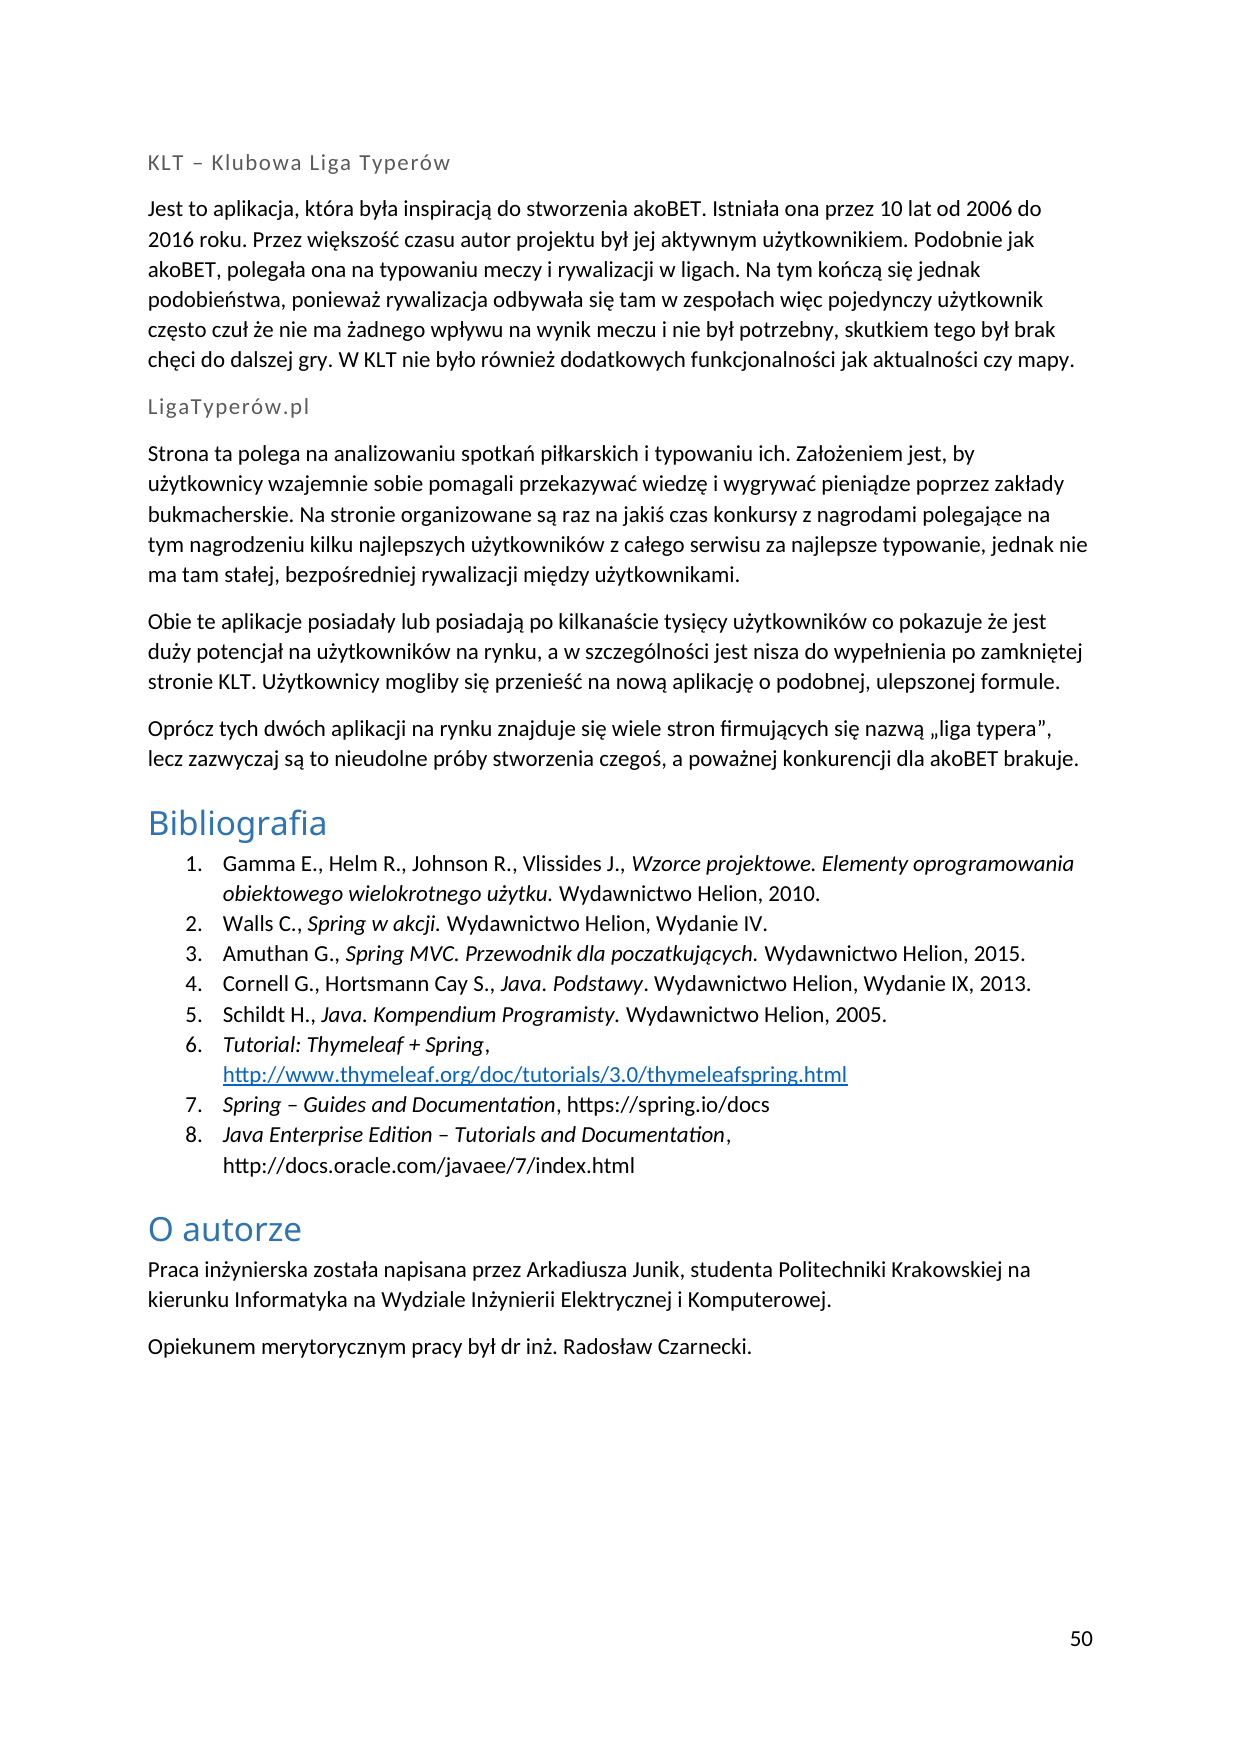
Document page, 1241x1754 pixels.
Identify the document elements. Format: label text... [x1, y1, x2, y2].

list Amuthan G., Spring MVC. Przewodnik dla poczatkujących. Wydawnictwo Helion, 2015. [185, 939, 1093, 967]
text Strona ta polega na analizowaniu spotkań piłkarskich i typowaniu ich. Założeniem jest, by użytkownicy wzajemnie sobie pomagali przekazywać wiedzę i wygrywać pieniądze poprzez zakłady bukmacherskie. Na stronie organizowane są raz na jakiś czas konkursy z nagrodami polegające na tym nagrodzeniu kilku najlepszych użytkowników z całego serwisu za najlepsze typowanie, jednak nie ma tam stałej, bezpośredniej rywalizacji między użytkownikami. [148, 439, 1093, 588]
subtitle Bibliografia [148, 800, 1093, 845]
list Gamma E., Helm R., Johnson R., Vlissides J., Wzorce projektowe. Elementy oprogramowania obiektowego wielokrotnego użytku. Wydawnictwo Helion, 2010. [185, 849, 1093, 907]
text Jest to aplikacja, która była inspiracją do stworzenia akoBET. Istniała ona przez 10 lat od 2006 do 2016 roku. Przez większość czasu autor projektu był jej aktywnym użytkownikiem. Podobnie jak akoBET, polegała ona na typowaniu meczy i rywalizacji w ligach. Na tym kończą się jednak podobieństwa, ponieważ rywalizacja odbywała się tam w zespołach więc pojedynczy użytkownik często czuł że nie ma żadnego wpływu na wynik meczu i nie był potrzebny, skutkiem tego był brak chęci do dalszej gry. W KLT nie było również dodatkowych funkcjonalności jak aktualności czy mapy. [148, 194, 1093, 373]
text Opiekunem merytorycznym pracy był dr inż. Radosław Czarnecki. [148, 1332, 1093, 1360]
list Cornell G., Hortsmann Cay S., Java. Podstawy. Wydawnictwo Helion, Wydanie IX, 2013. [185, 969, 1093, 997]
subtitle O autorze [148, 1206, 1093, 1251]
text Obie te aplikacje posiadały lub posiadają po kilkanaście tysięcy użytkowników co pokazuje że jest duży potencjał na użytkowników na rynku, a w szczególności jest nisza do wypełnienia po zamkniętej stronie KLT. Użytkownicy mogliby się przenieść na nową aplikację o podobnej, ulepszonej formule. [148, 607, 1093, 695]
list Java Enterprise Edition – Tutorials and Documentation, http://docs.oracle.com/javaee/7/index.html [185, 1121, 1093, 1179]
list Walls C., Spring w akcji. Wydawnictwo Helion, Wydanie IV. [185, 909, 1093, 937]
text Praca inżynierska została napisana przez Arkadiusza Junik, studenta Politechniki Krakowskiej na kierunku Informatyka na Wydziale Inżynierii Elektrycznej i Komputerowej. [148, 1255, 1093, 1313]
text Oprócz tych dwóch aplikacji na rynku znajduje się wiele stron firmujących się nazwą „liga typera”, lecz zazwyczaj są to nieudolne próby stworzenia czegoś, a poważnej konkurencji dla akoBET brakuje. [148, 714, 1093, 772]
list Schildt H., Java. Kompendium Programisty. Wydawnictwo Helion, 2005. [185, 1000, 1093, 1028]
subtitle LigaTyperów.pl [148, 392, 1093, 420]
subtitle KLT – Klubowa Liga Typerów [148, 148, 1093, 176]
list Tutorial: Thymeleaf + Spring, http://www.thymeleaf.org/doc/tutorials/3.0/thymeleafspring.html [185, 1030, 1093, 1088]
list Spring – Guides and Documentation, https://spring.io/docs [185, 1090, 1093, 1118]
